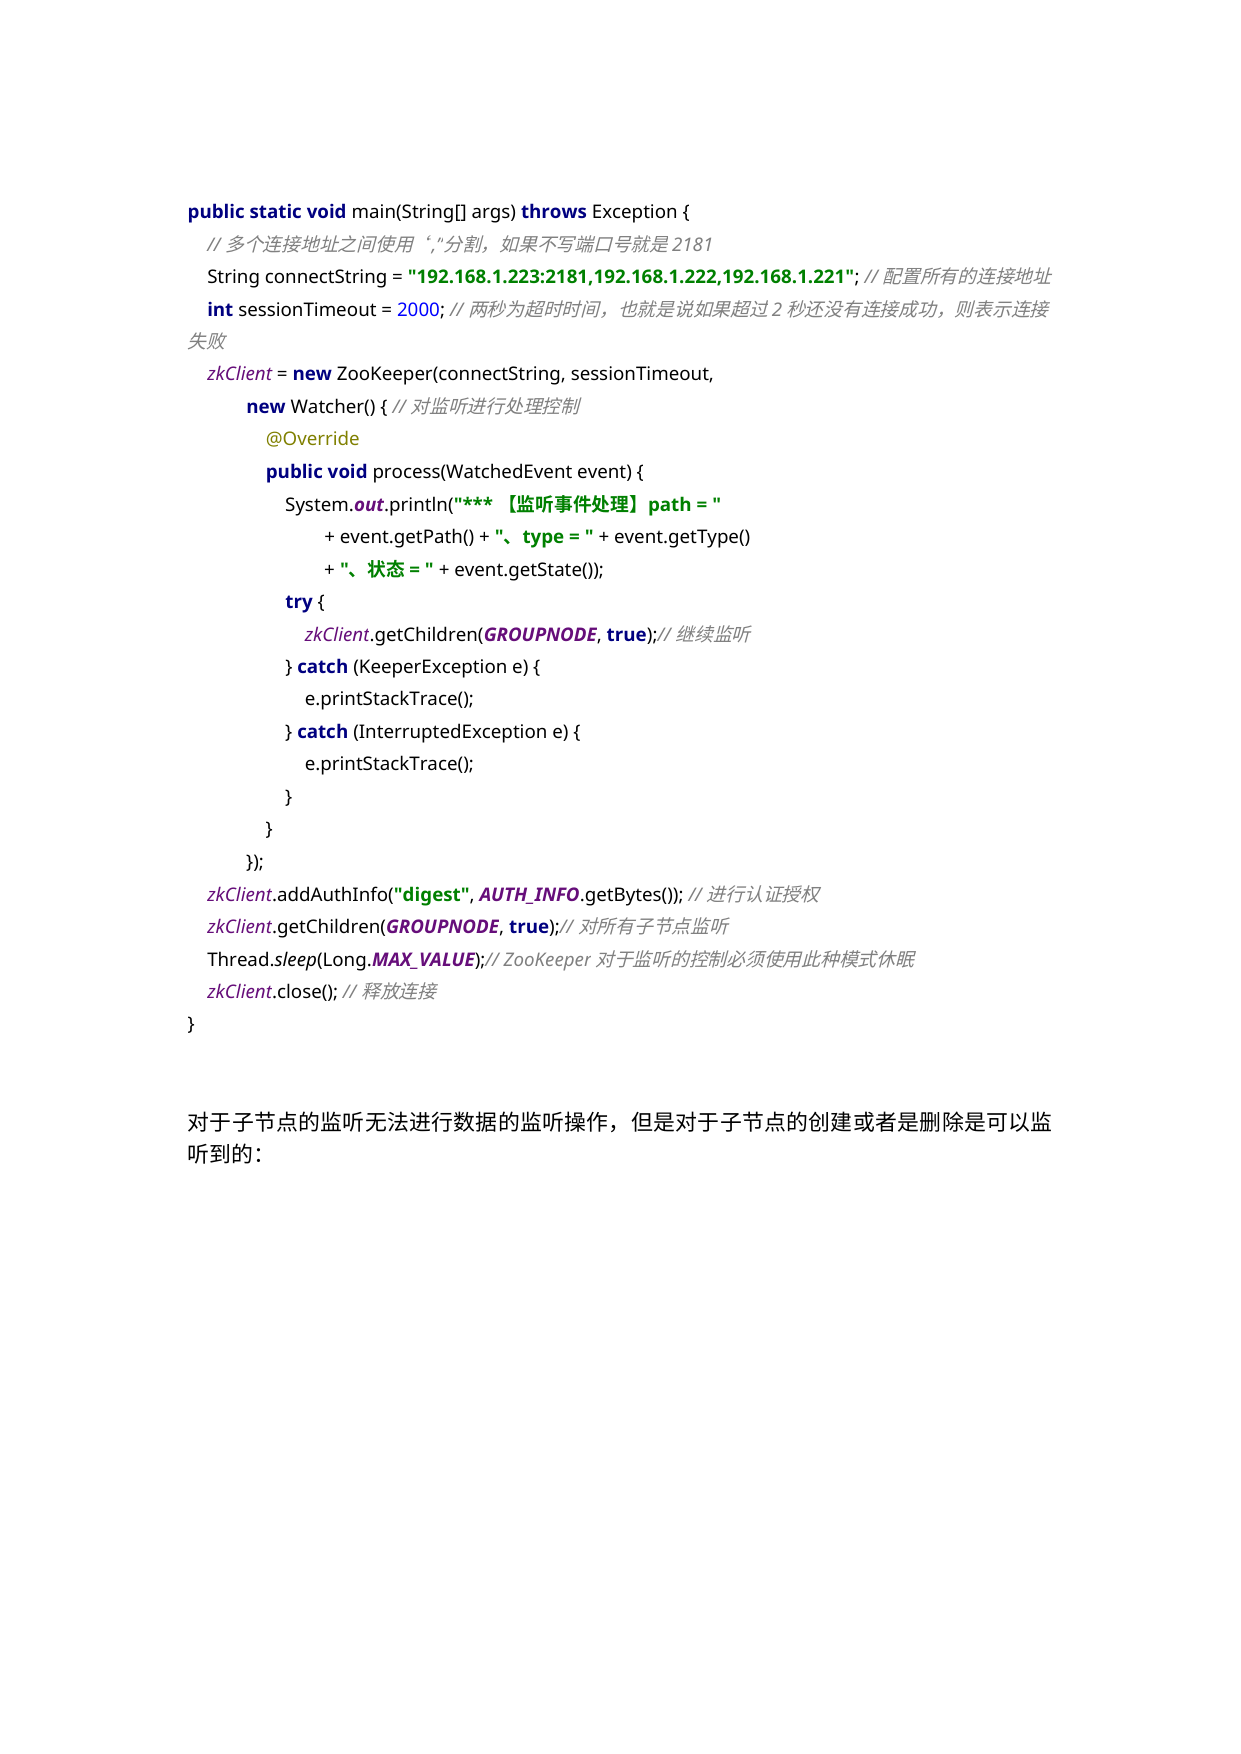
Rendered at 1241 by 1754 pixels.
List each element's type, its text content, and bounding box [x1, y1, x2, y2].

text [187, 162, 1053, 1039]
text 对于子节点的监听无法进行数据的监听操作，但是对于子节点的创建或者是删除是可以监听到的： [187, 1104, 1053, 1169]
